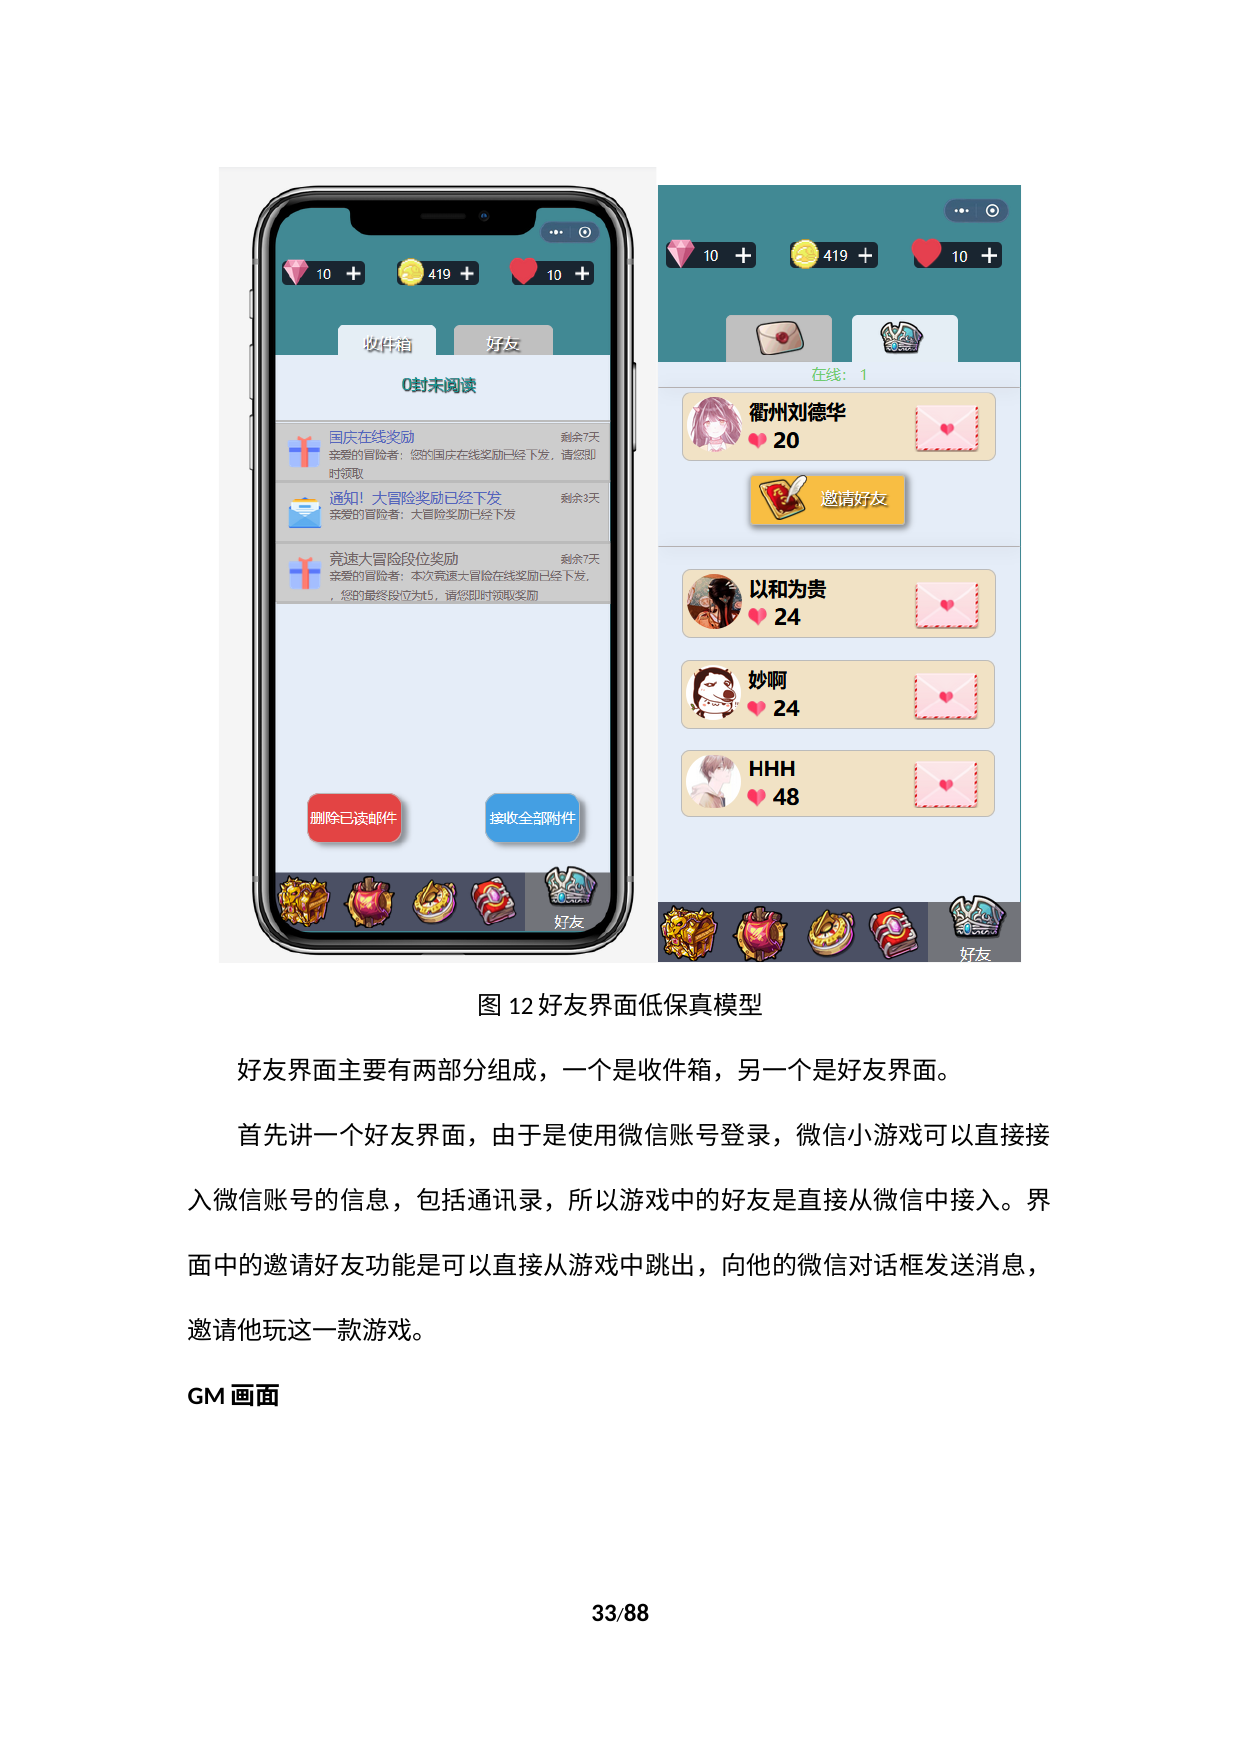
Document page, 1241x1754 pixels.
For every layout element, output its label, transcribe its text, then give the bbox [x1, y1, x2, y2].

text 好友界面主要有两部分组成，一个是收件箱，另一个是好友界面。 [187, 1036, 1053, 1101]
text GM画面 [187, 1361, 1053, 1426]
text 首先讲一个好友界面，由于是使用微信账号登录，微信小游戏可以直接接入微信账号的信息，包括通讯录，所以游戏中的好友是直接从微信中接入。界面中的邀请好友功能是可以直接从游戏中跳出，向他的微信对话框发送消息，邀请他玩这一款游戏。 [187, 1101, 1053, 1361]
text 图 12好友界面低保真模型 [187, 971, 1053, 1036]
picture [218, 167, 1022, 963]
